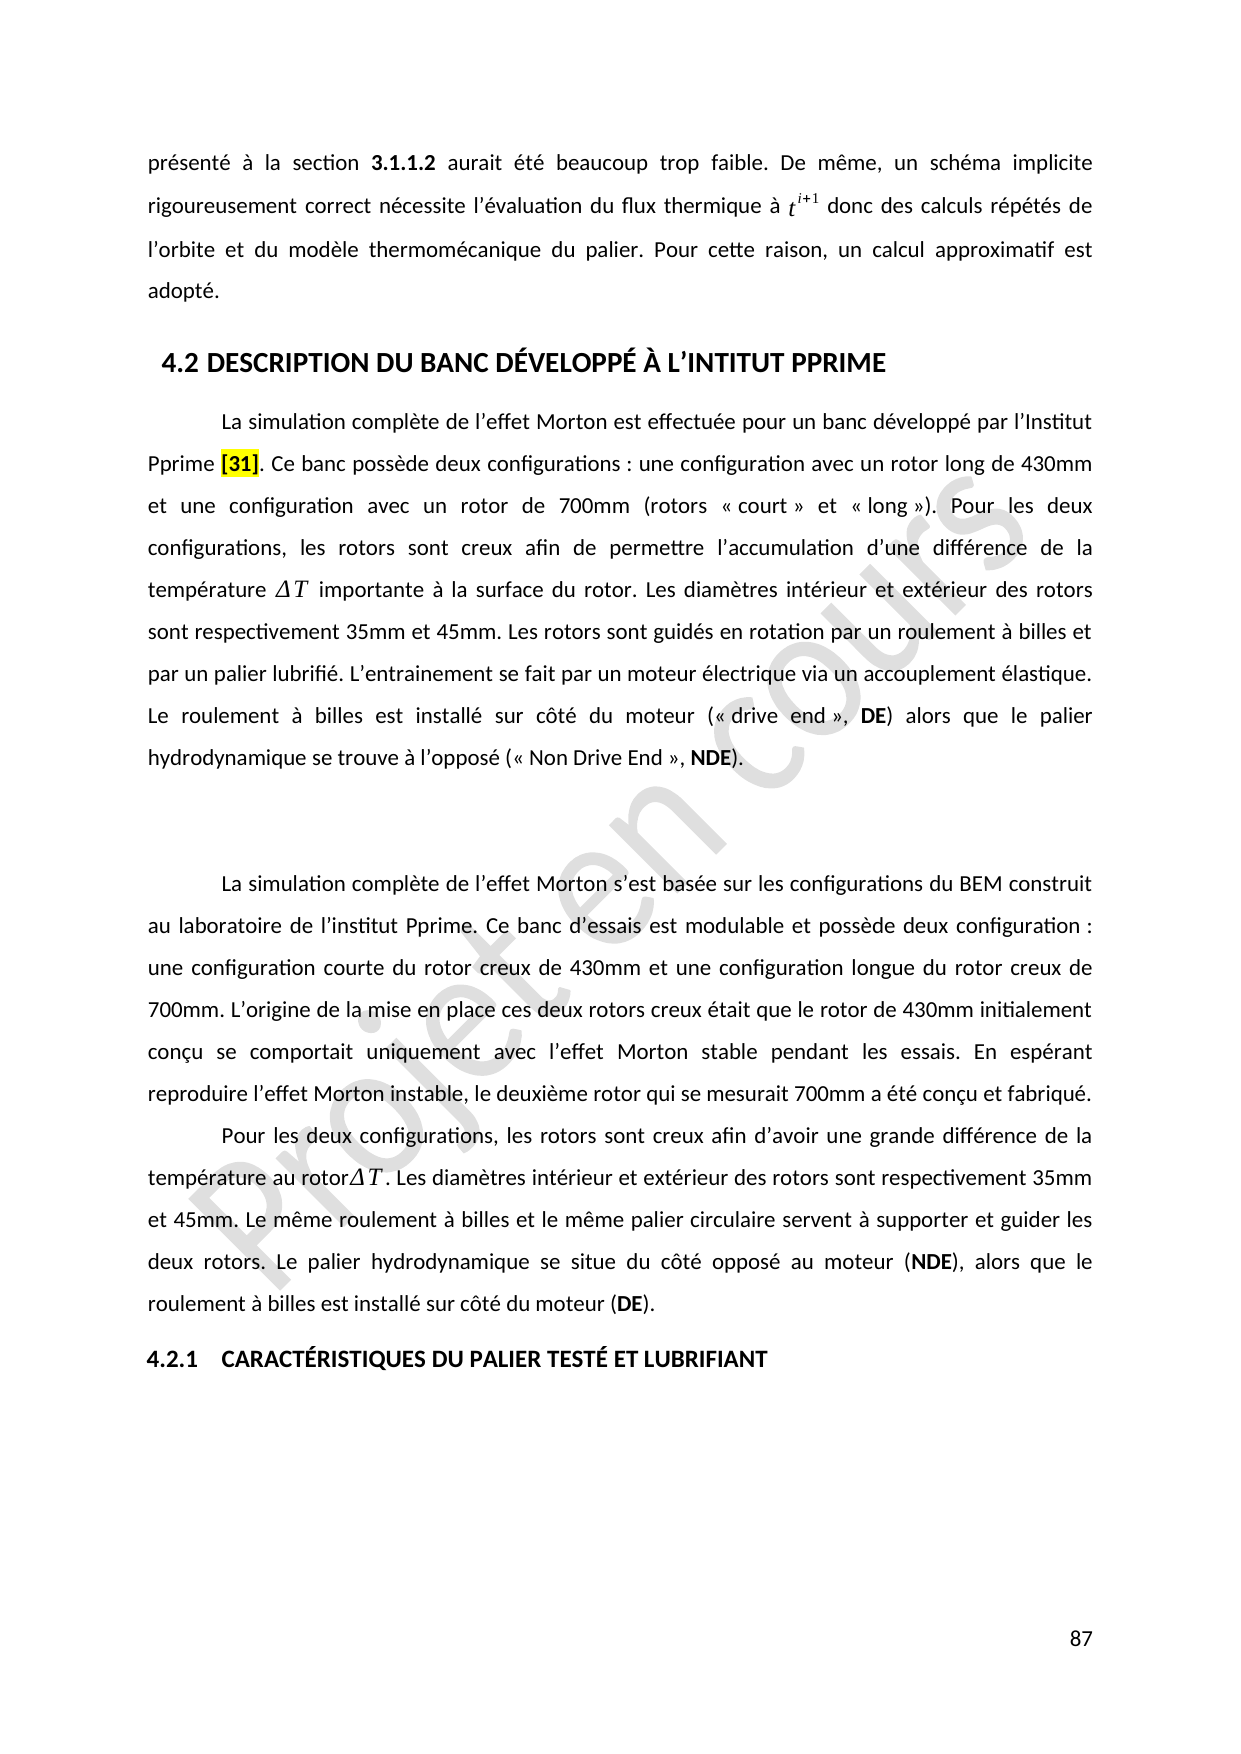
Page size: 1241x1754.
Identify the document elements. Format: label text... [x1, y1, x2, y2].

subtitle Description du Banc développé à l’intitut PPRIME [161, 344, 1093, 379]
text La simulation complète de l’effet Morton s’est basée sur les configurations du BEM construit au laboratoire de l’institut Pprime. Ce banc d’essais est modulable et possède deux configuration : une configuration courte du rotor creux de 430mm et une configuration longue du rotor creux de 700mm. L’origine de la mise en place ces deux rotors creux était que le rotor de 430mm initialement conçu se comportait uniquement avec l’effet Morton stable pendant les essais. En espérant reproduire l’effet Morton instable, le deuxième rotor qui se mesurait 700mm a été conçu et fabriqué. [148, 869, 1093, 1107]
text La simulation complète de l’effet Morton est effectuée pour un banc développé par l’Institut Pprime [31]. Ce banc possède deux configurations : une configuration avec un rotor long de 430mm et une configuration avec un rotor de 700mm (rotors « court » et « long »). Pour les deux configurations, les rotors sont creux afin de permettre l’accumulation d’une différence de la température importante à la surface du rotor. Les diamètres intérieur et extérieur des rotors sont respectivement 35mm et 45mm. Les rotors sont guidés en rotation par un roulement à billes et par un palier lubrifié. L’entrainement se fait par un moteur électrique via un accouplement élastique. Le roulement à billes est installé sur côté du moteur (« drive end », DE) alors que le palier hydrodynamique se trouve à l’opposé (« Non Drive End », NDE). [148, 407, 1093, 771]
text Pour les deux configurations, les rotors sont creux afin d’avoir une grande différence de la température au rotor. Les diamètres intérieur et extérieur des rotors sont respectivement 35mm et 45mm. Le même roulement à billes et le même palier circulaire servent à supporter et guider les deux rotors. Le palier hydrodynamique se situe du côté opposé au moteur (NDE), alors que le roulement à billes est installé sur côté du moteur (DE). [148, 1121, 1093, 1317]
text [148, 148, 1093, 305]
subtitle Caractéristiques du palier testé et lubrifiant [146, 1343, 1093, 1374]
